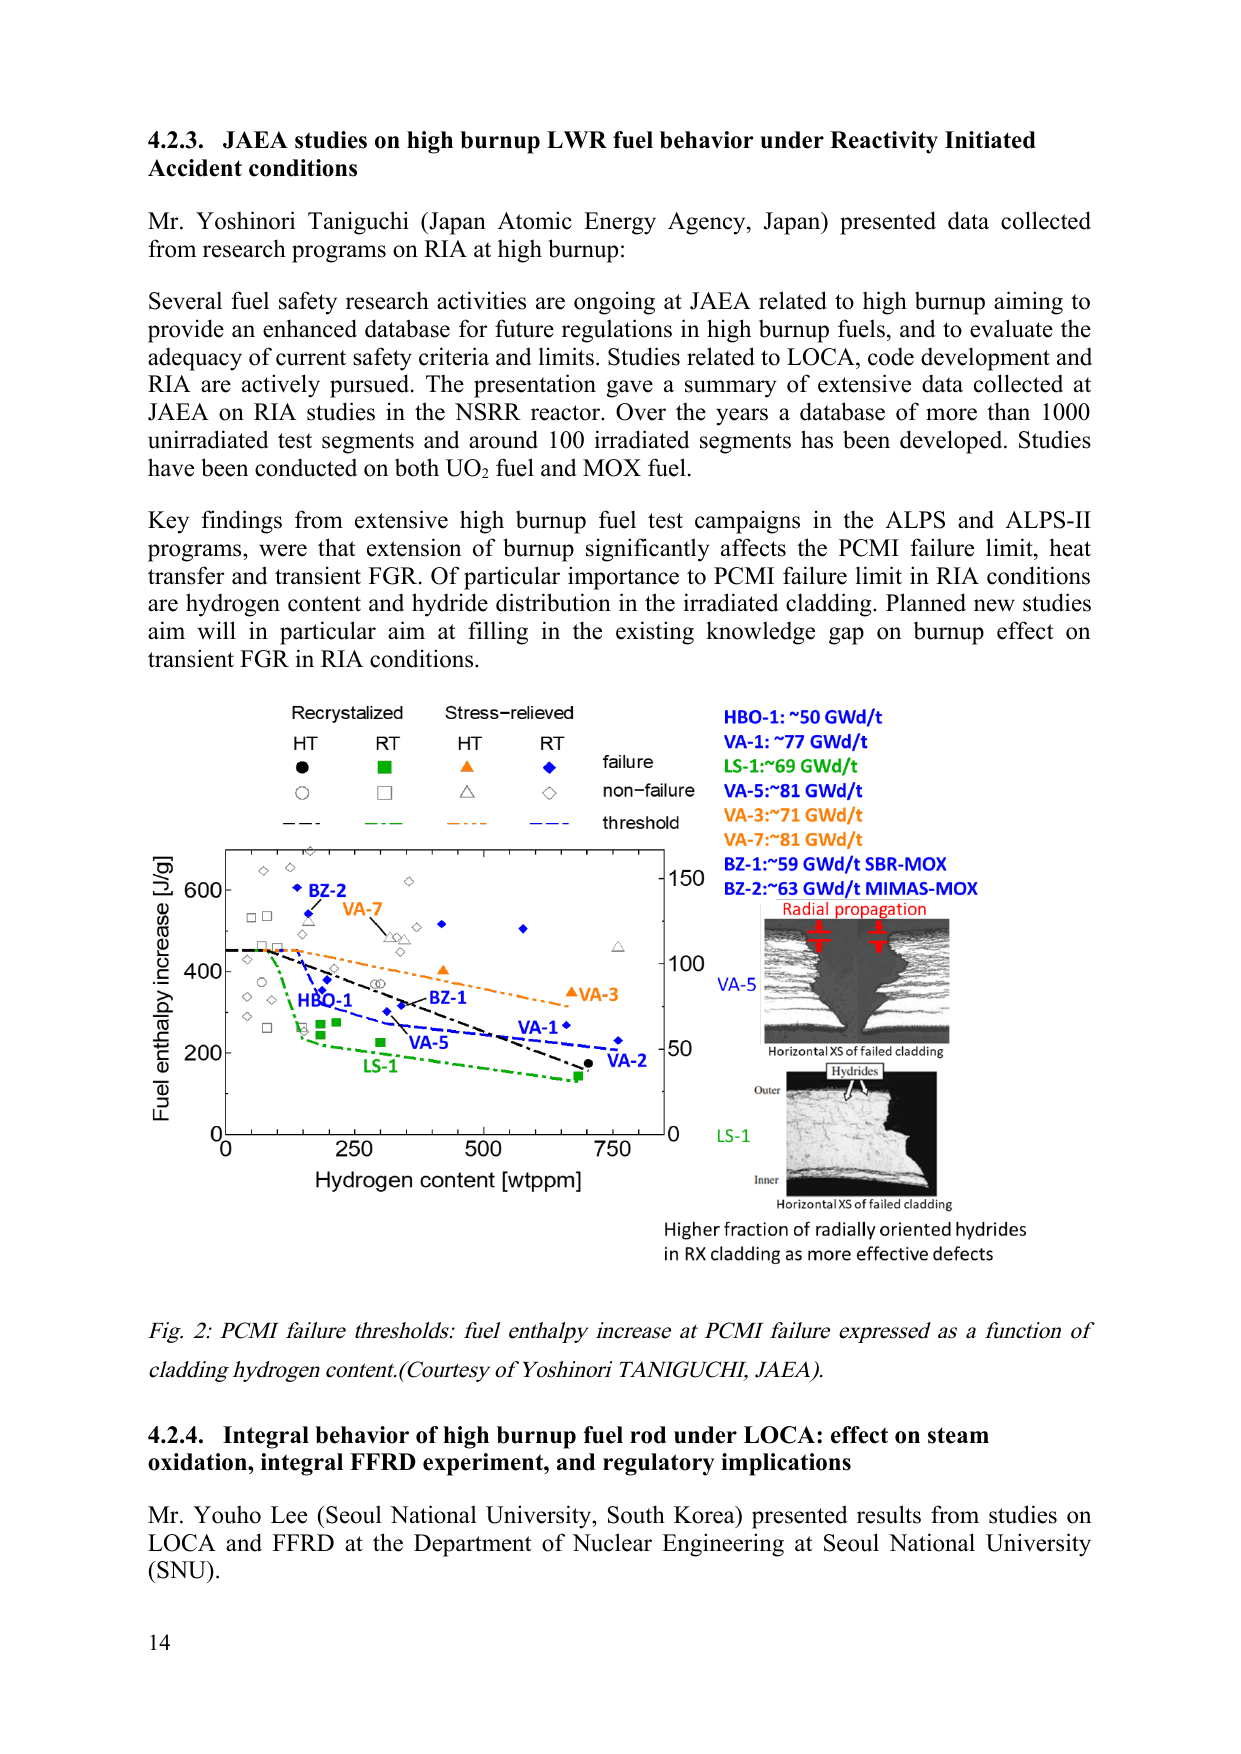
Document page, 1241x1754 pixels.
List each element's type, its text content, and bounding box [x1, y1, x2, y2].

subtitle JAEA studies on high burnup LWR fuel behavior under Reactivity Initiated Accident conditions [148, 127, 1092, 182]
text Fig. 2: PCMI failure thresholds: fuel enthalpy increase at PCMI failure expressed as a function of cladding hydrogen content.(Courtesy of Yoshinori TANIGUCHI, JAEA). [148, 1317, 1092, 1383]
picture [147, 697, 1044, 1278]
text Mr. Youho Lee (Seoul National University, South Korea) presented results from studies on LOCA and FFRD at the Department of Nuclear Engineering at Seoul National University (SNU). [148, 1501, 1092, 1584]
subtitle Integral behavior of high burnup fuel rod under LOCA: effect on steam oxidation, integral FFRD experiment, and regulatory implications [148, 1421, 1092, 1476]
text Several fuel safety research activities are ongoing at JAEA related to high burnup aiming to provide an enhanced database for future regulations in high burnup fuels, and to evaluate the adequacy of current safety criteria and limits. Studies related to LOCA, code development and RIA are actively pursued. The presentation gave a summary of extensive data collected at JAEA on RIA studies in the NSRR reactor. Over the years a database of more than 1000 unirradiated test segments and around 100 irradiated segments has been developed. Studies have been conducted on both UO2 fuel and MOX fuel. [148, 287, 1092, 481]
text Key findings from extensive high burnup fuel test campaigns in the ALPS and ALPS-II programs, were that extension of burnup significantly affects the PCMI failure limit, heat transfer and transient FGR. Of particular importance to PCMI failure limit in RIA conditions are hydrogen content and hydride distribution in the irradiated cladding. Planned new studies aim will in particular aim at filling in the existing knowledge gap on burnup effect on transient FGR in RIA conditions. [148, 506, 1092, 673]
text Mr. Yoshinori Taniguchi (Japan Atomic Energy Agency, Japan) presented data collected from research programs on RIA at high burnup: [148, 207, 1092, 262]
